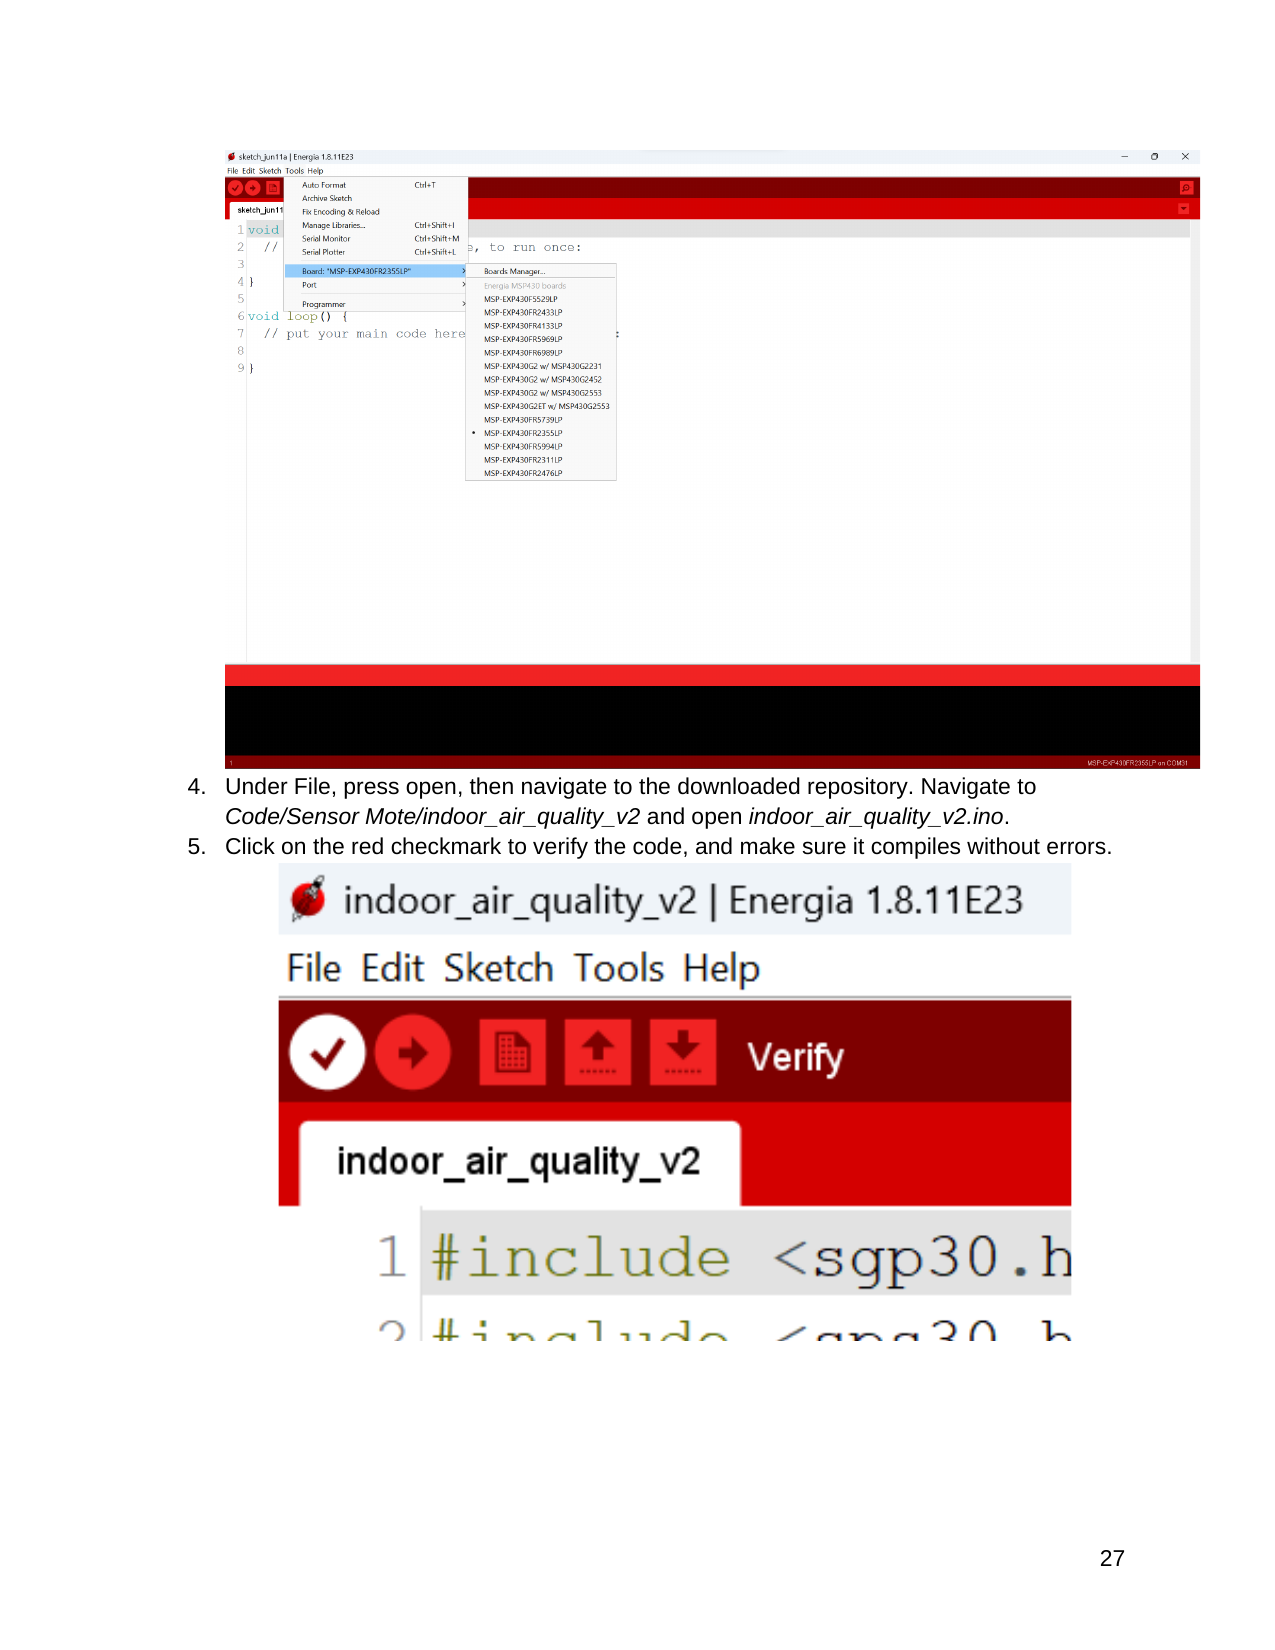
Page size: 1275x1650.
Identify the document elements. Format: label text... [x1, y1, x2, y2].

picture [225, 150, 1200, 769]
picture [278, 863, 1072, 1341]
list Click on the red checkmark to verify the code, and make sure it compiles without errors. [187, 833, 1125, 859]
list Under File, press open, then navigate to the downloaded repository. Navigate to Code/Sensor Mote/indoor_air_quality_v2 and open indoor_air_quality_v2.ino. [187, 773, 1125, 829]
